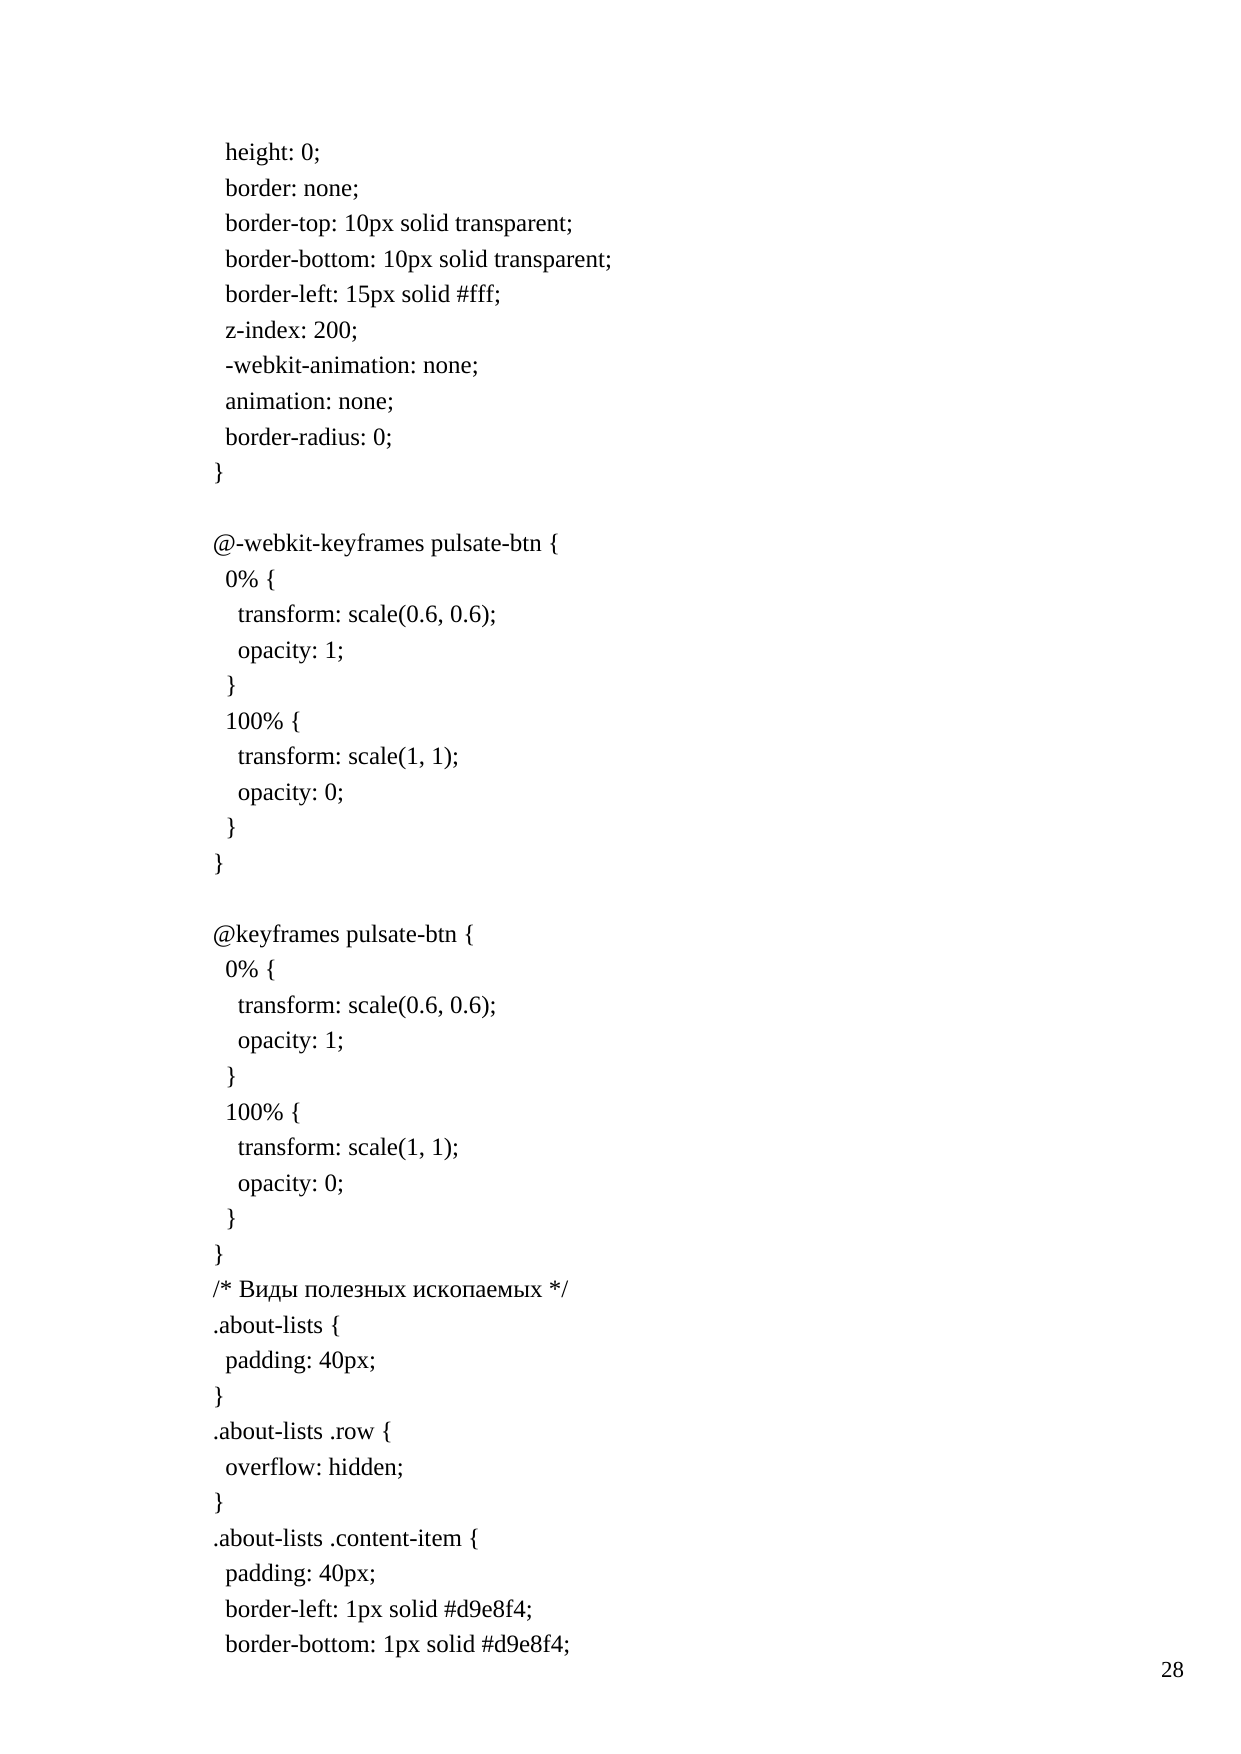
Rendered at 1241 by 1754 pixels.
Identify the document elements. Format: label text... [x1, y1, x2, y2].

title } [213, 1487, 1194, 1516]
title padding: 40px; [213, 1345, 1194, 1374]
title .about-lists .row { [213, 1416, 1194, 1445]
title } [213, 670, 1194, 699]
title } [213, 1381, 1194, 1409]
title } [213, 812, 1194, 841]
title padding: 40px; [213, 1558, 1194, 1587]
title transform: scale(1, 1); [213, 1132, 1194, 1161]
title .about-lists { [213, 1310, 1194, 1338]
title border-radius: 0; [213, 422, 1194, 450]
title -webkit-animation: none; [213, 351, 1194, 379]
title border-left: 15px solid #fff; [213, 279, 1194, 308]
title 0% { [213, 564, 1194, 592]
title transform: scale(0.6, 0.6); [213, 599, 1194, 628]
title .about-lists .content-item { [213, 1523, 1194, 1552]
title /* Виды полезных ископаемых */ [213, 1274, 1194, 1303]
title border-bottom: 10px solid transparent; [213, 244, 1194, 273]
title border: none; [213, 173, 1194, 202]
title 100% { [213, 706, 1194, 734]
title opacity: 1; [213, 635, 1194, 663]
title @keyframes pulsate-btn { [213, 919, 1194, 948]
title } [213, 1061, 1194, 1090]
title animation: none; [213, 386, 1194, 415]
title height: 0; [213, 137, 1194, 166]
title border-bottom: 1px solid #d9e8f4; [213, 1629, 1194, 1658]
title opacity: 0; [213, 1168, 1194, 1196]
title @-webkit-keyframes pulsate-btn { [213, 528, 1194, 557]
title border-left: 1px solid #d9e8f4; [213, 1594, 1194, 1623]
title z-index: 200; [213, 315, 1194, 344]
title overflow: hidden; [213, 1452, 1194, 1481]
title } [213, 1203, 1194, 1232]
title opacity: 0; [213, 777, 1194, 806]
title } [213, 848, 1194, 877]
title } [213, 457, 1194, 486]
title opacity: 1; [213, 1026, 1194, 1054]
title 0% { [213, 954, 1194, 983]
title transform: scale(0.6, 0.6); [213, 990, 1194, 1019]
title border-top: 10px solid transparent; [213, 208, 1194, 237]
title } [213, 1239, 1194, 1267]
title transform: scale(1, 1); [213, 741, 1194, 770]
title 100% { [213, 1097, 1194, 1125]
